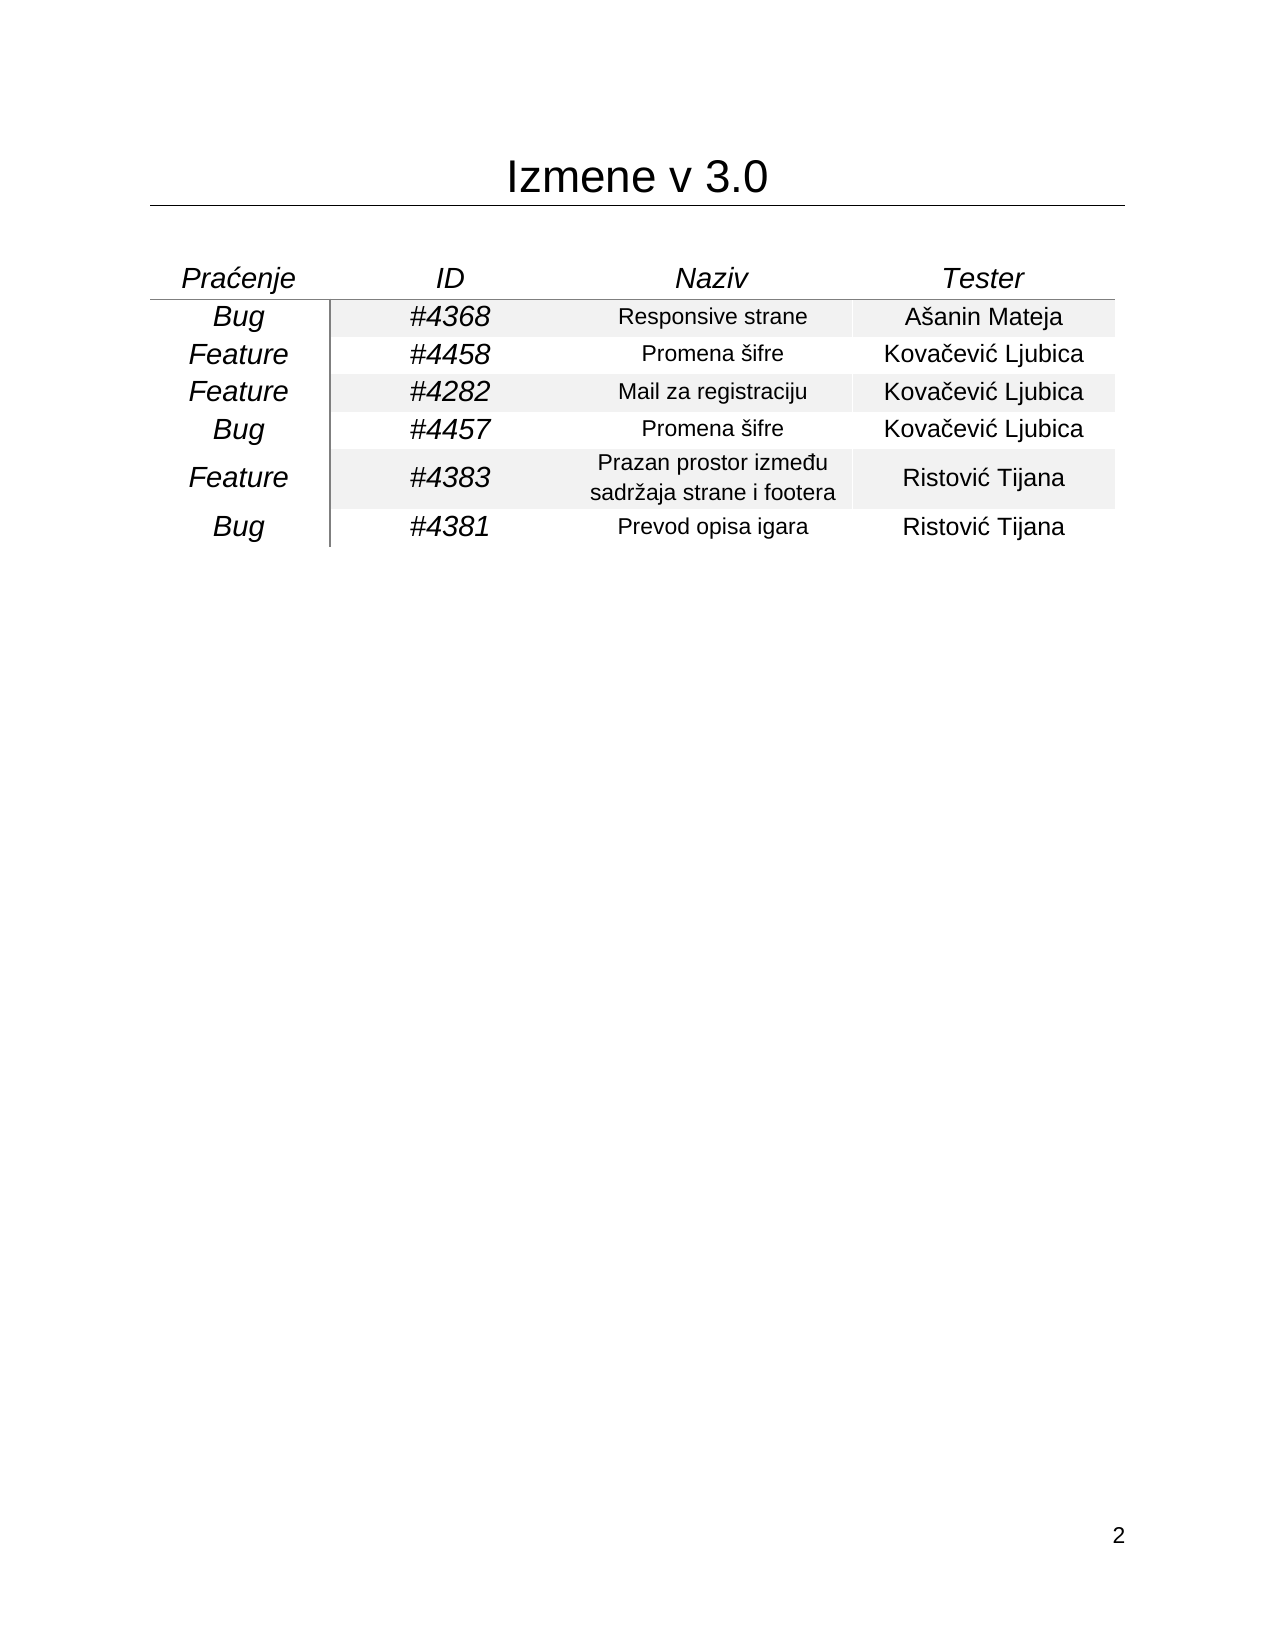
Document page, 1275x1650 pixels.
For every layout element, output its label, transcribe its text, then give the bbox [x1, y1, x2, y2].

table_cell Kovačević Ljubica [853, 337, 1115, 374]
table_cell Feature [150, 337, 329, 374]
table_header Tester [853, 261, 1115, 298]
table_cell Promena šifre [573, 337, 852, 374]
table_cell #4368 [331, 300, 573, 337]
table_cell Feature [150, 374, 329, 412]
table_header Praćenje [150, 261, 330, 298]
table_cell Kovačević Ljubica [853, 412, 1115, 449]
table_header ID [330, 261, 573, 298]
table_cell Ristović Tijana [853, 510, 1115, 547]
table_cell Feature [150, 449, 329, 509]
table_cell Bug [150, 510, 329, 547]
table_cell Responsive strane [573, 300, 852, 337]
text Izmene v 3.0 [150, 150, 1125, 205]
table_cell Promena šifre [573, 412, 852, 449]
table_cell Mail za registraciju [573, 374, 852, 412]
table_cell Bug [150, 300, 329, 337]
table_cell Prazan prostor između sadržaja strane i footera [573, 449, 852, 509]
table_cell Prevod opisa igara [573, 510, 852, 547]
table_cell #4457 [331, 412, 573, 449]
table_cell Ristović Tijana [853, 449, 1115, 509]
table_cell Bug [150, 412, 329, 449]
table_header Naziv [573, 261, 852, 298]
table_cell #4458 [331, 337, 573, 374]
table_cell #4282 [331, 374, 573, 412]
table_cell Ašanin Mateja [853, 300, 1115, 337]
table_cell Kovačević Ljubica [853, 374, 1115, 412]
table_cell #4383 [331, 449, 573, 509]
table_cell #4381 [331, 510, 573, 547]
